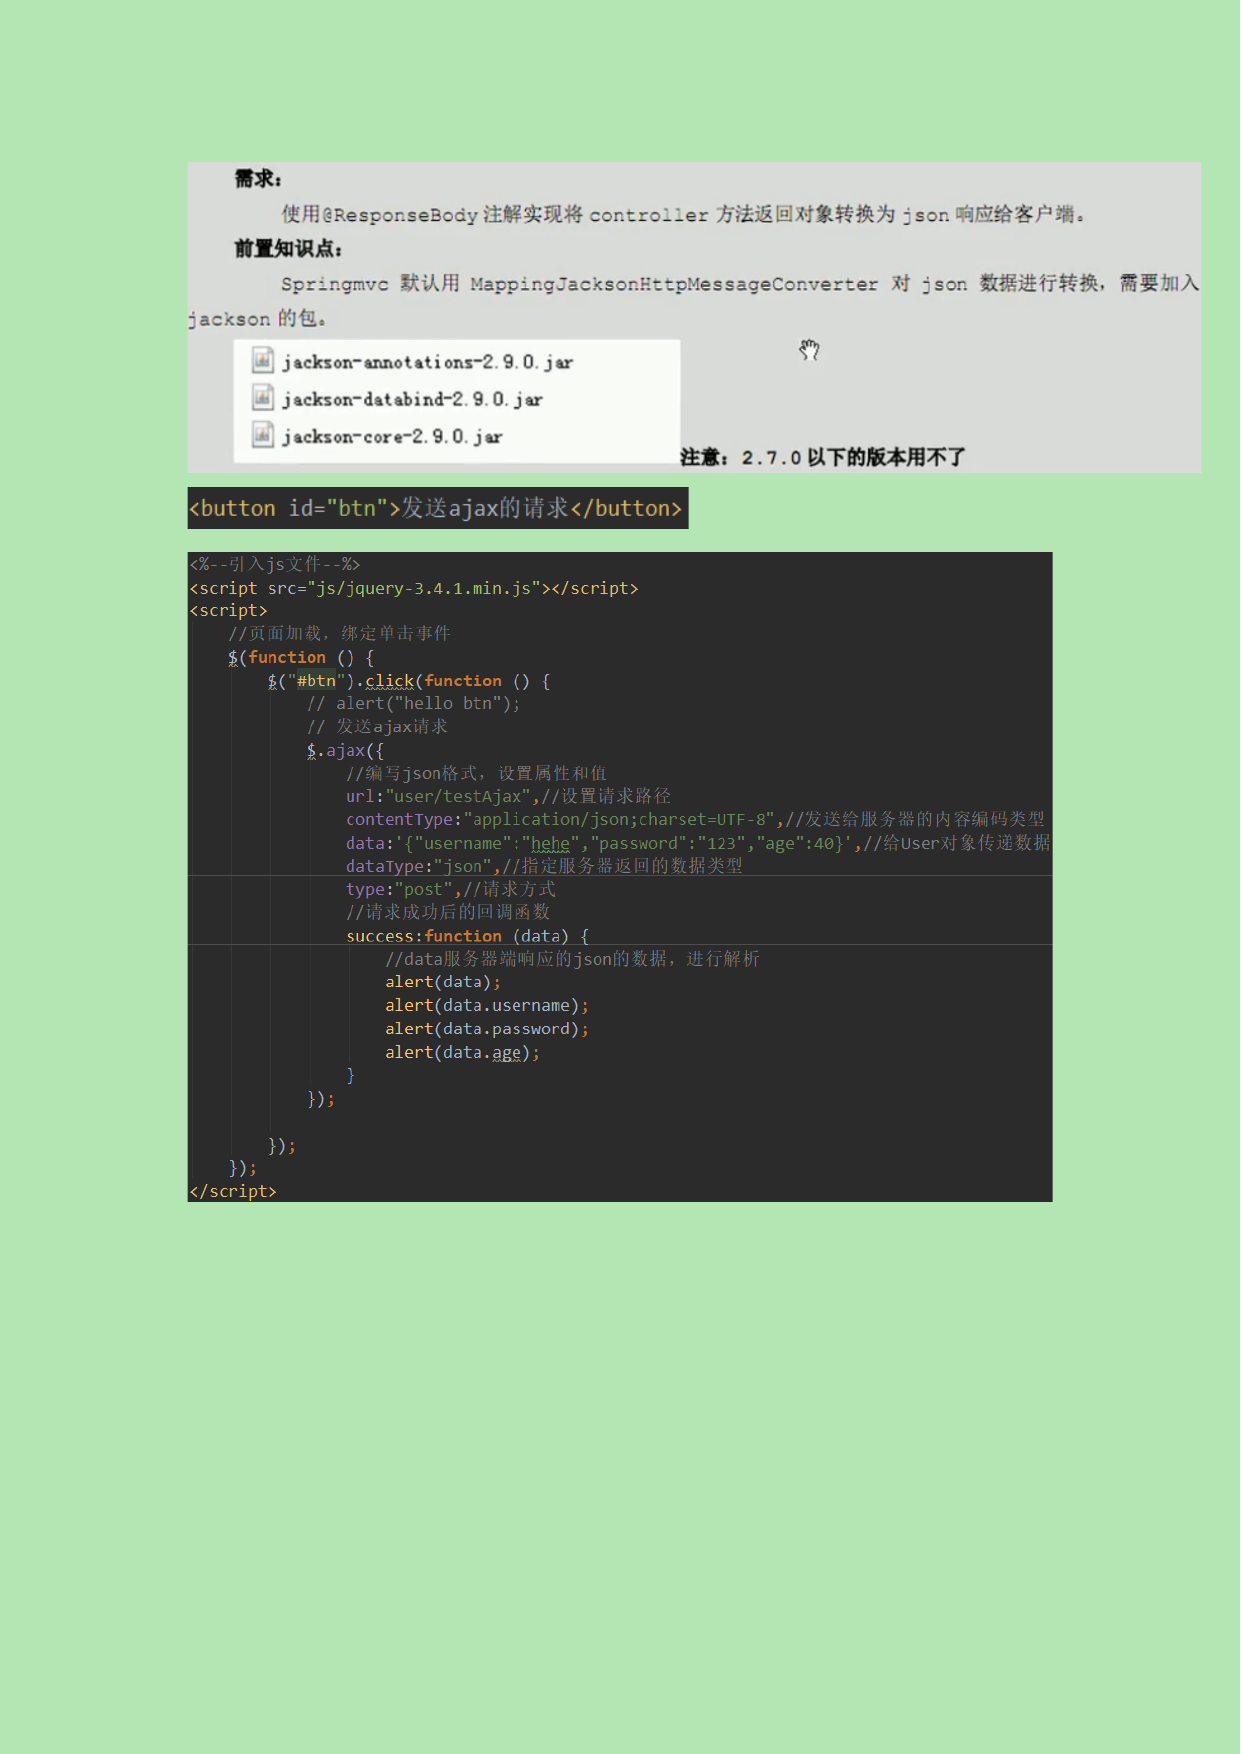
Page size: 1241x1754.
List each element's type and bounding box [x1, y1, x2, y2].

picture [187, 162, 1202, 473]
picture [187, 552, 1053, 1202]
picture [187, 487, 689, 529]
